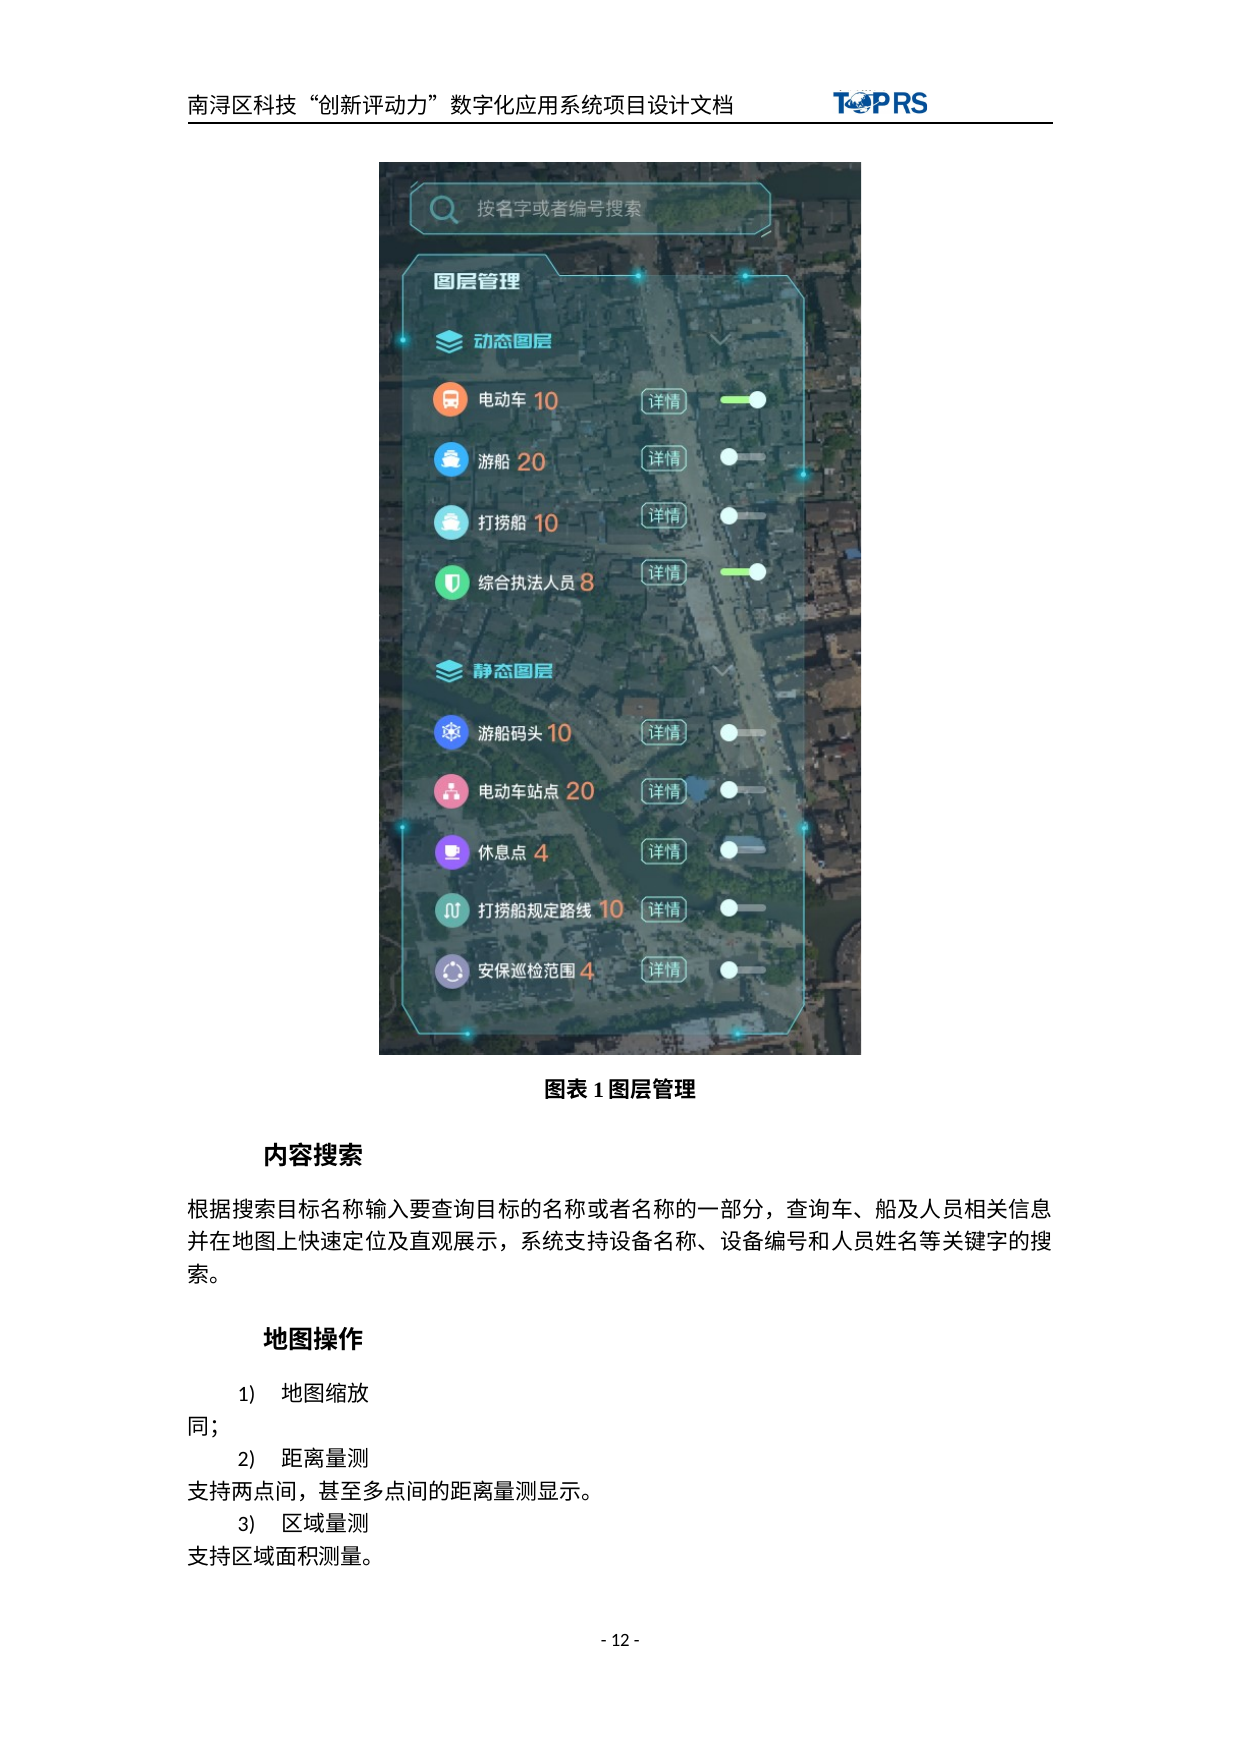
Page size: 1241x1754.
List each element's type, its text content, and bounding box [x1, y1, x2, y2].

text 支持两点间，甚至多点间的距离量测显示。 [187, 1473, 1053, 1506]
text 支持区域面积测量。 [187, 1538, 1053, 1571]
list 区域量测 [237, 1506, 1053, 1538]
picture [379, 162, 862, 1055]
subtitle 地图操作 [187, 1306, 1053, 1371]
text 根据搜索目标名称输入要查询目标的名称或者名称的一部分，查询车、船及人员相关信息并在地图上快速定位及直观展示，系统支持设备名称、设备编号和人员姓名等关键字的搜索。 [187, 1191, 1053, 1289]
subtitle 内容搜索 [187, 1121, 1053, 1186]
list 距离量测 [237, 1441, 1053, 1473]
picture [832, 90, 928, 114]
list 地图缩放 [237, 1376, 1053, 1408]
text 同； [187, 1408, 1053, 1441]
